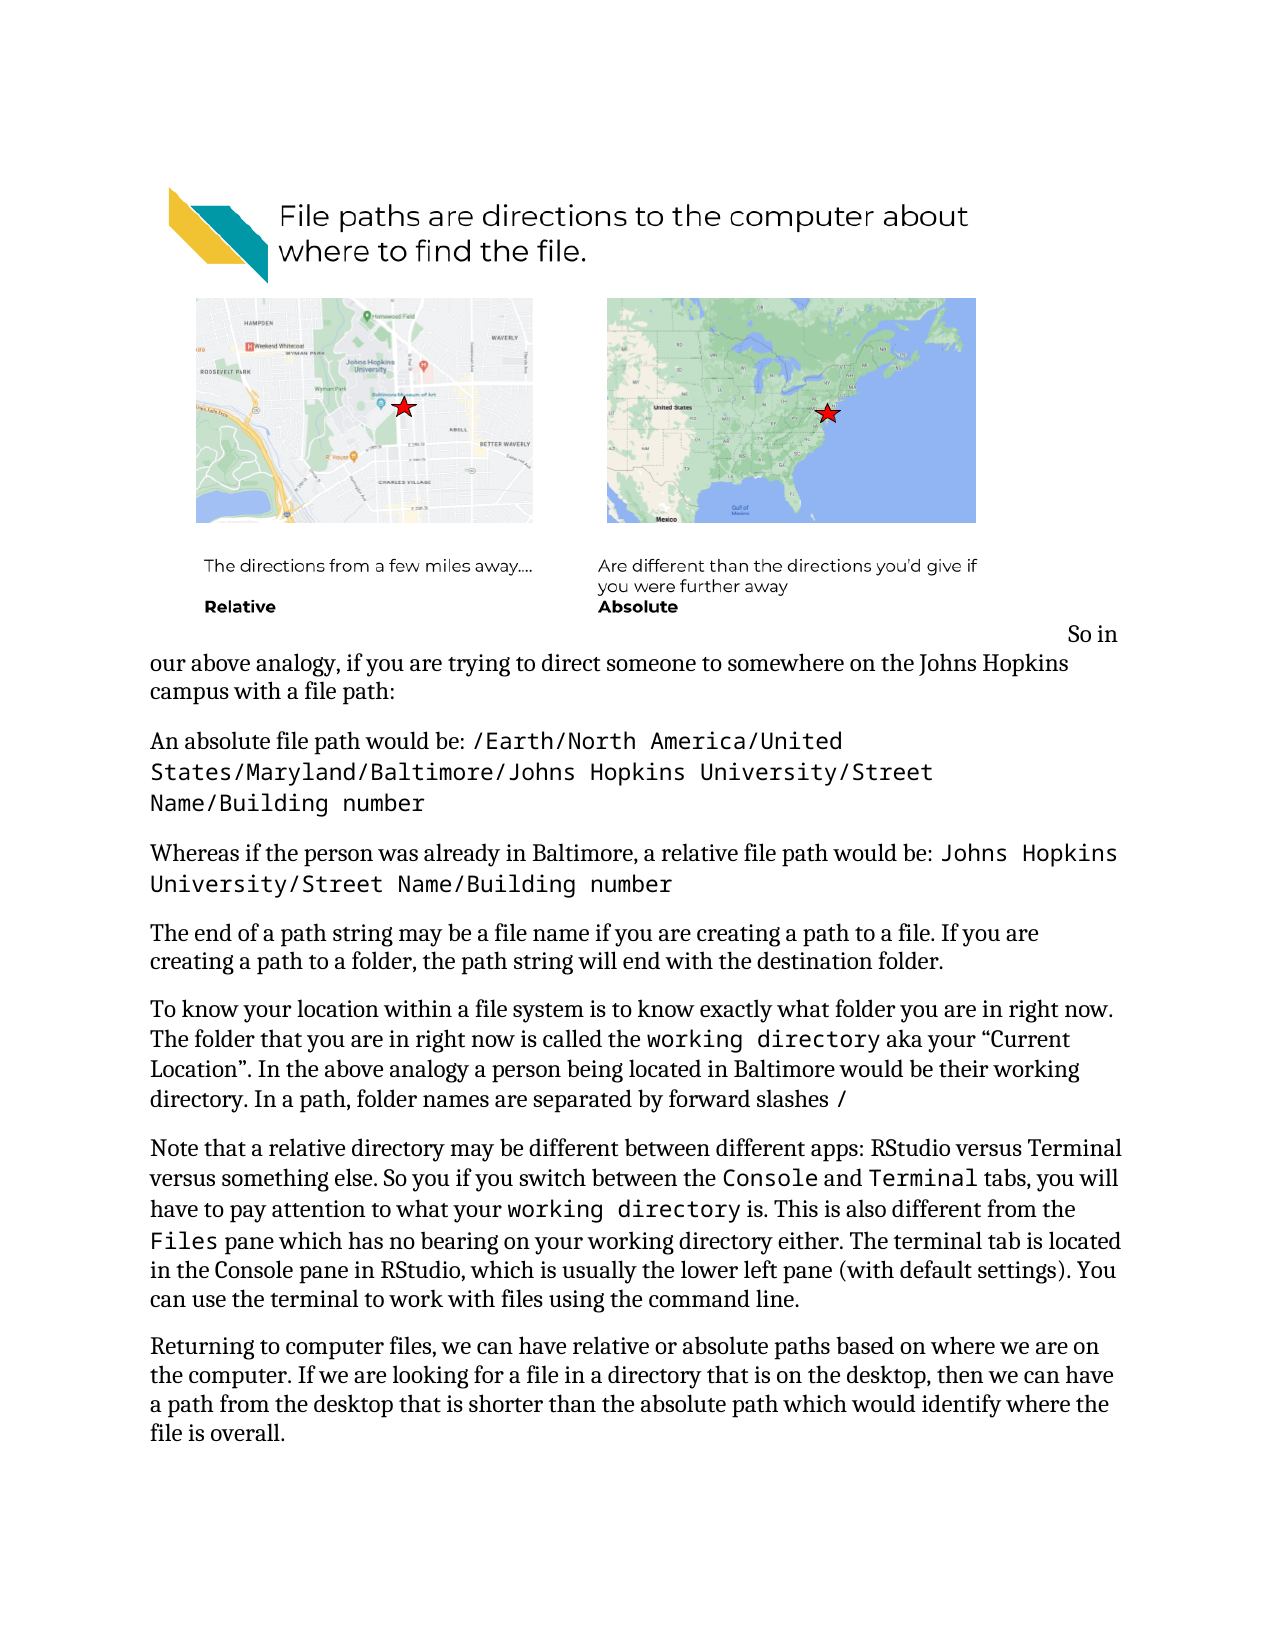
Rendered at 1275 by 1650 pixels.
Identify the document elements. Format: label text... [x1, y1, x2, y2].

text An absolute file path would be: /Earth/North America/United States/Maryland/Baltimore/Johns Hopkins University/Street Name/Building number [150, 725, 1125, 818]
text Note that a relative directory may be different between different apps: RStudio versus Terminal versus something else. So you if you switch between the Console and Terminal tabs, you will have to pay attention to what your working directory is. This is also different from the Files pane which has no bearing on your working directory either. The terminal tab is located in the Console pane in RStudio, which is usually the lower left pane (with default settings). You can use the terminal to work with files using the command line. [150, 1133, 1125, 1313]
text The end of a path string may be a file name if you are creating a path to a file. If you are creating a path to a folder, the path string will end with the destination folder. [150, 918, 1125, 976]
picture [168, 150, 1044, 643]
text To know your location within a file system is to know exactly what folder you are in right now. The folder that you are in right now is called the working directory aka your “Current Location”. In the above analogy a person being located in Baltimore would be their working directory. In a path, folder names are separated by forward slashes / [150, 995, 1125, 1115]
text Returning to computer files, we can have relative or absolute paths based on where we are on the computer. If we are looking for a file in a directory that is on the desktop, then we can have a path from the desktop that is shorter than the absolute path which would identify where the file is overall. [150, 1332, 1125, 1447]
text Whereas if the person was already in Baltimore, a relative file path would be: Johns Hopkins University/Street Name/Building number [150, 837, 1125, 900]
